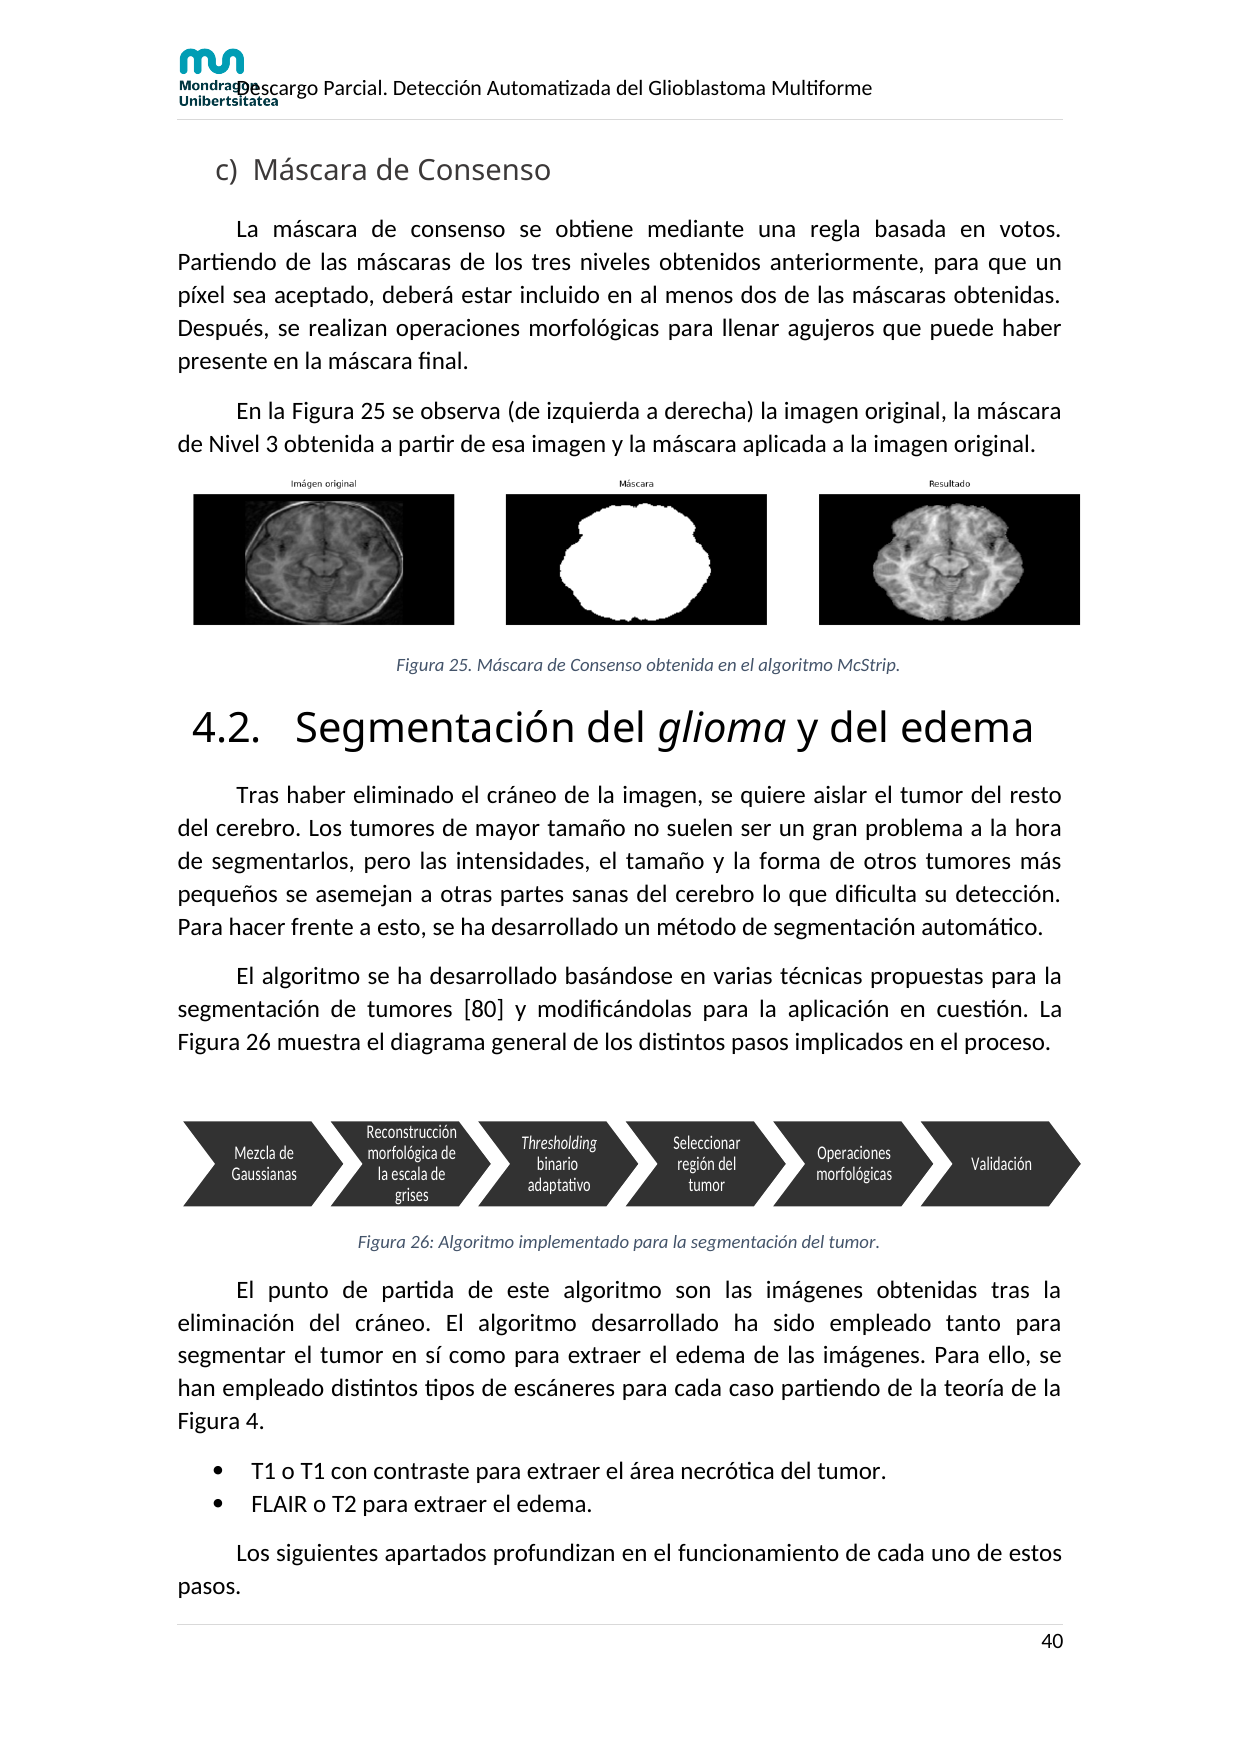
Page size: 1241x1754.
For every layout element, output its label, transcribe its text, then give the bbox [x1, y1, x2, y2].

subtitle Máscara de Consenso [215, 149, 1063, 189]
list T1 o T1 con contraste para extraer el área necrótica del tumor. [213, 1455, 1063, 1486]
text Figura 26: Algoritmo implementado para la segmentación del tumor. [177, 1230, 1063, 1253]
text Tras haber eliminado el cráneo de la imagen, se quiere aislar el tumor del resto del cerebro. Los tumores de mayor tamaño no suelen ser un gran problema a la hora de segmentarlos, pero las intensidades, el tamaño y la forma de otros tumores más pequeños se asemejan a otras partes sanas del cerebro lo que dificulta su detección. Para hacer frente a esto, se ha desarrollado un método de segmentación automático. [177, 779, 1063, 941]
picture [154, 36, 291, 118]
text En la Figura 25 se observa (de izquierda a derecha) la imagen original, la máscara de Nivel 3 obtenida a partir de esa imagen y la máscara aplicada a la imagen original. [177, 395, 1063, 458]
text Los siguientes apartados profundizan en el funcionamiento de cada uno de estos pasos. [177, 1537, 1063, 1601]
list FLAIR o T2 para extraer el edema. [213, 1488, 1063, 1518]
text El algoritmo se ha desarrollado basándose en varias técnicas propuestas para la segmentación de tumores [80] y modificándolas para la aplicación en cuestión. La Figura 26 muestra el diagrama general de los distintos pasos implicados en el proceso. [177, 960, 1063, 1057]
picture [177, 477, 1093, 635]
text La máscara de consenso se obtiene mediante una regla basada en votos. Partiendo de las máscaras de los tres niveles obtenidos anteriormente, para que un píxel sea aceptado, deberá estar incluido en al menos dos de las máscaras obtenidas. Después, se realizan operaciones morfológicas para llenar agujeros que puede haber presente en la máscara final. [177, 214, 1063, 376]
subtitle Segmentación del glioma y del edema [192, 697, 1063, 754]
text El punto de partida de este algoritmo son las imágenes obtenidas tras la eliminación del cráneo. El algoritmo desarrollado ha sido empleado tanto para segmentar el tumor en sí como para extraer el edema de las imágenes. Para ello, se han empleado distintos tipos de escáneres para cada caso partiendo de la teoría de la Figura 4. [177, 1274, 1063, 1436]
text Figura 25. Máscara de Consenso obtenida en el algoritmo McStrip. [177, 654, 1063, 677]
